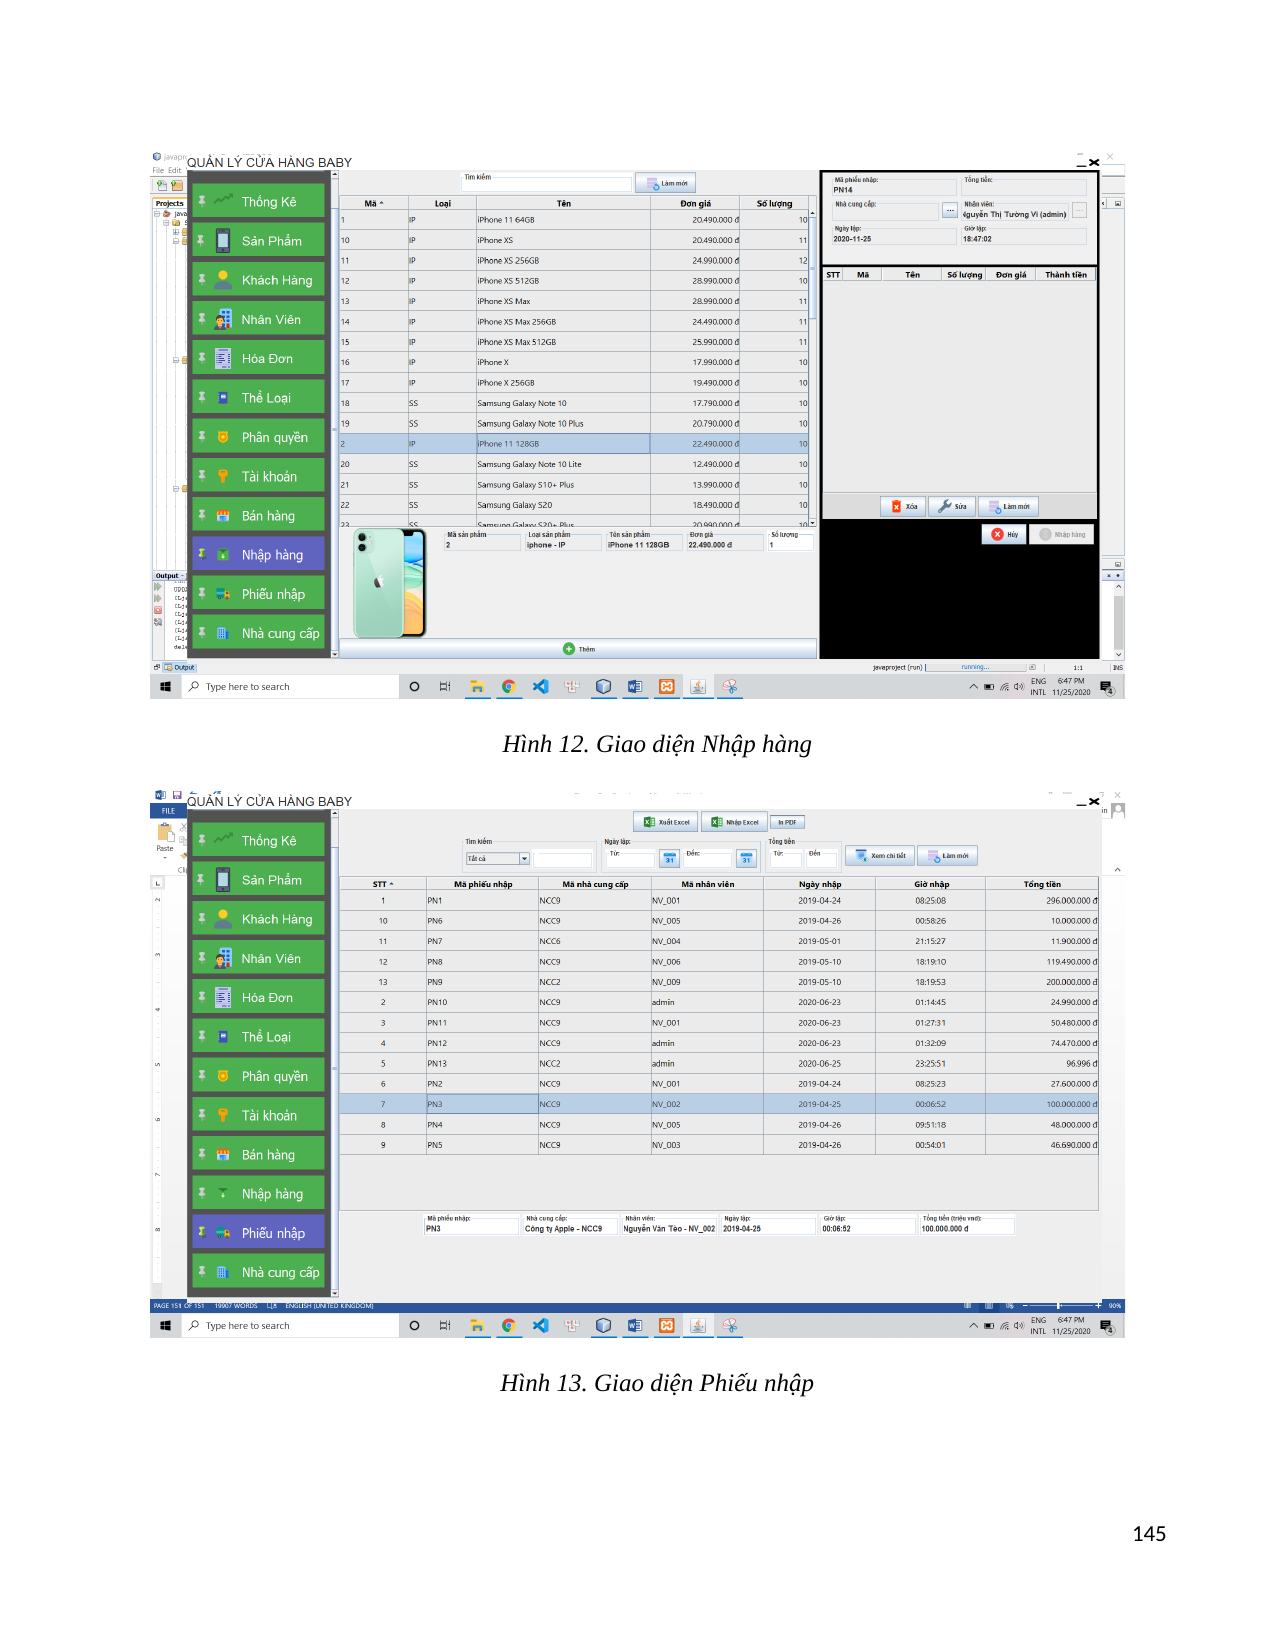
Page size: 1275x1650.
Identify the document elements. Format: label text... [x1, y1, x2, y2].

picture [150, 150, 1125, 699]
text Hình 13. Giao diện Phiếu nhập [150, 1368, 1167, 1397]
picture [150, 788, 1125, 1338]
text Hình 12. Giao diện Nhập hàng [150, 729, 1167, 758]
